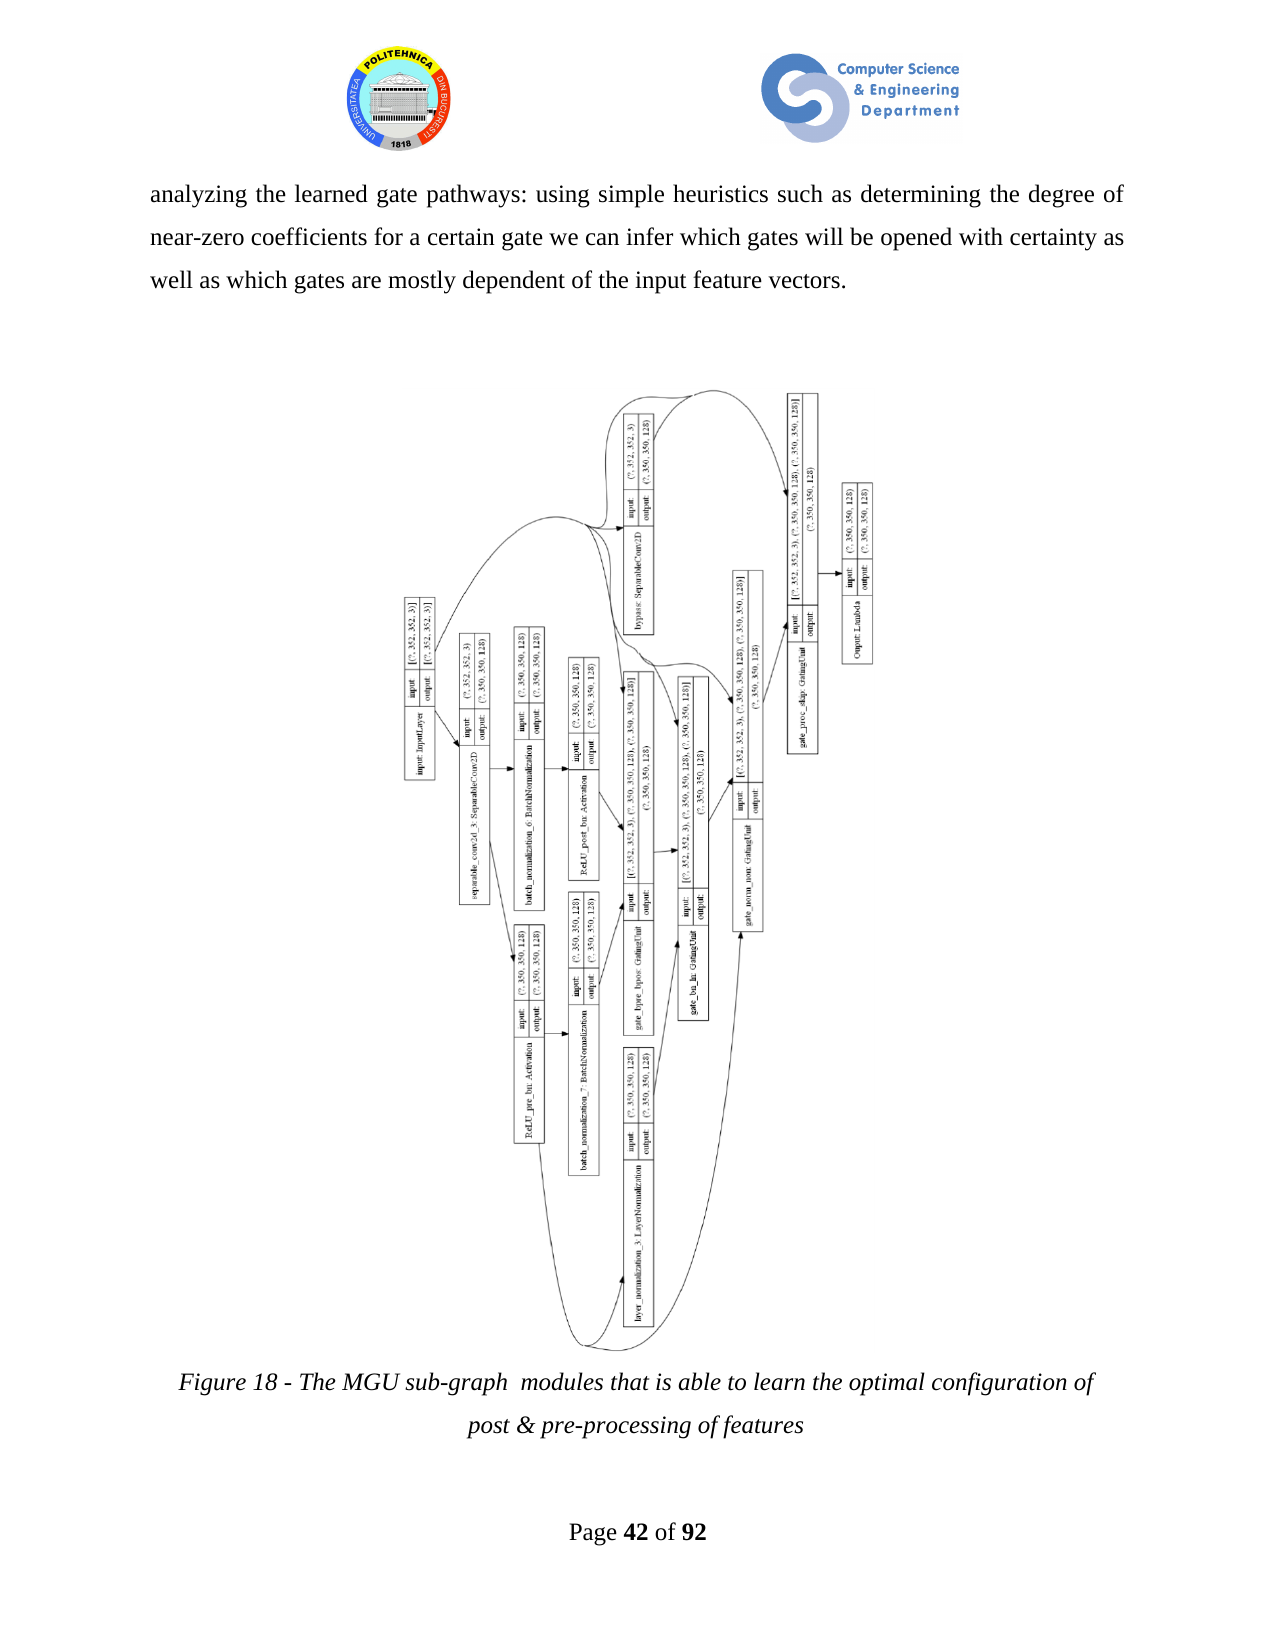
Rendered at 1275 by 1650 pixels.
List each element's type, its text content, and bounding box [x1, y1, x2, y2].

table_header [150, 385, 1124, 1367]
picture [346, 46, 451, 151]
picture [760, 53, 963, 144]
table_cell Figure 18 - The MGU sub-graph modules that is able to learn the optimal configuration of post & pre-processing of features [150, 1368, 1124, 1453]
picture [402, 389, 875, 1352]
